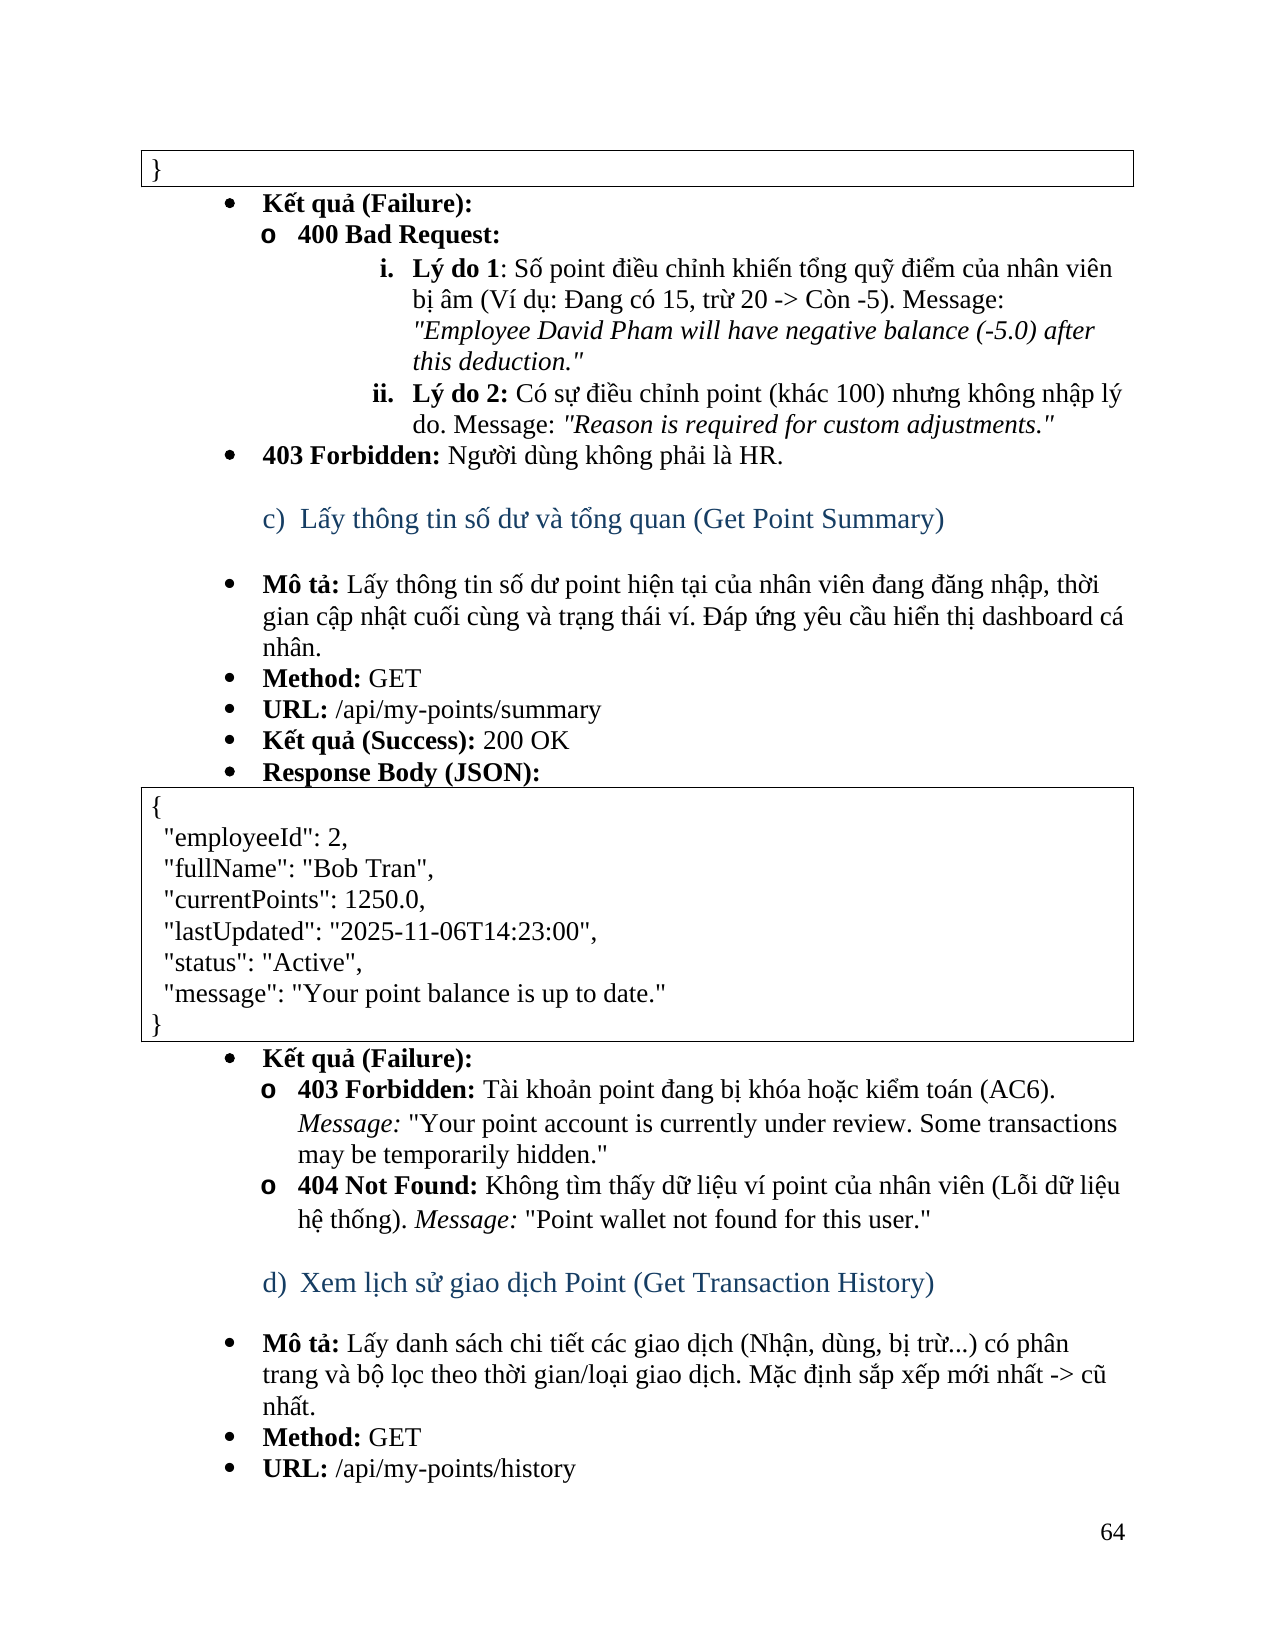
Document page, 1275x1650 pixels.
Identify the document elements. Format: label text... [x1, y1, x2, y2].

list Response Body (JSON): [225, 756, 1125, 787]
list 400 Bad Request: [260, 219, 1125, 252]
list URL: /api/my-points/summary [225, 693, 1125, 724]
list 403 Forbidden: Người dùng không phải là HR. [225, 439, 1125, 470]
list Xem lịch sử giao dịch Point (Get Transaction History) [262, 1265, 1125, 1299]
list Lấy thông tin số dư và tổng quan (Get Point Summary) [262, 501, 1125, 535]
list Kết quả (Failure): [225, 1042, 1125, 1074]
list Method: GET [225, 1421, 1125, 1452]
list Lý do 1: Số point điều chỉnh khiến tổng quỹ điểm của nhân viên bị âm (Ví dụ: Đang có 15, trừ 20 -> Còn -5). Message: "Employee David Pham will have negative balance (-5.0) after this deduction." [394, 252, 1125, 377]
text } [142, 1005, 1133, 1041]
text } [142, 151, 1133, 186]
text { [142, 788, 1133, 821]
text "status": "Active", [150, 946, 1125, 977]
text "currentPoints": 1250.0, [150, 883, 1125, 915]
list Mô tả: Lấy danh sách chi tiết các giao dịch (Nhận, dùng, bị trừ...) có phân trang và bộ lọc theo thời gian/loại giao dịch. Mặc định sắp xếp mới nhất -> cũ nhất. [225, 1327, 1125, 1421]
list Kết quả (Failure): [225, 187, 1125, 219]
list Lý do 2: Có sự điều chỉnh point (khác 100) nhưng không nhập lý do. Message: "Reason is required for custom adjustments." [394, 377, 1125, 439]
list Kết quả (Success): 200 OK [225, 724, 1125, 756]
list URL: /api/my-points/history [225, 1452, 1125, 1483]
text "fullName": "Bob Tran", [150, 852, 1125, 883]
list 403 Forbidden: Tài khoản point đang bị khóa hoặc kiểm toán (AC6). Message: "Your point account is currently under review. Some transactions may be temporarily hidden." [260, 1074, 1125, 1169]
text "employeeId": 2, [150, 821, 1125, 852]
text "lastUpdated": "2025-11-06T14:23:00", [150, 915, 1125, 946]
list Method: GET [225, 662, 1125, 693]
text "message": "Your point balance is up to date." [150, 977, 1125, 1005]
list Mô tả: Lấy thông tin số dư point hiện tại của nhân viên đang đăng nhập, thời gian cập nhật cuối cùng và trạng thái ví. Đáp ứng yêu cầu hiển thị dashboard cá nhân. [225, 568, 1125, 662]
list 404 Not Found: Không tìm thấy dữ liệu ví point của nhân viên (Lỗi dữ liệu hệ thống). Message: "Point wallet not found for this user." [260, 1169, 1125, 1234]
